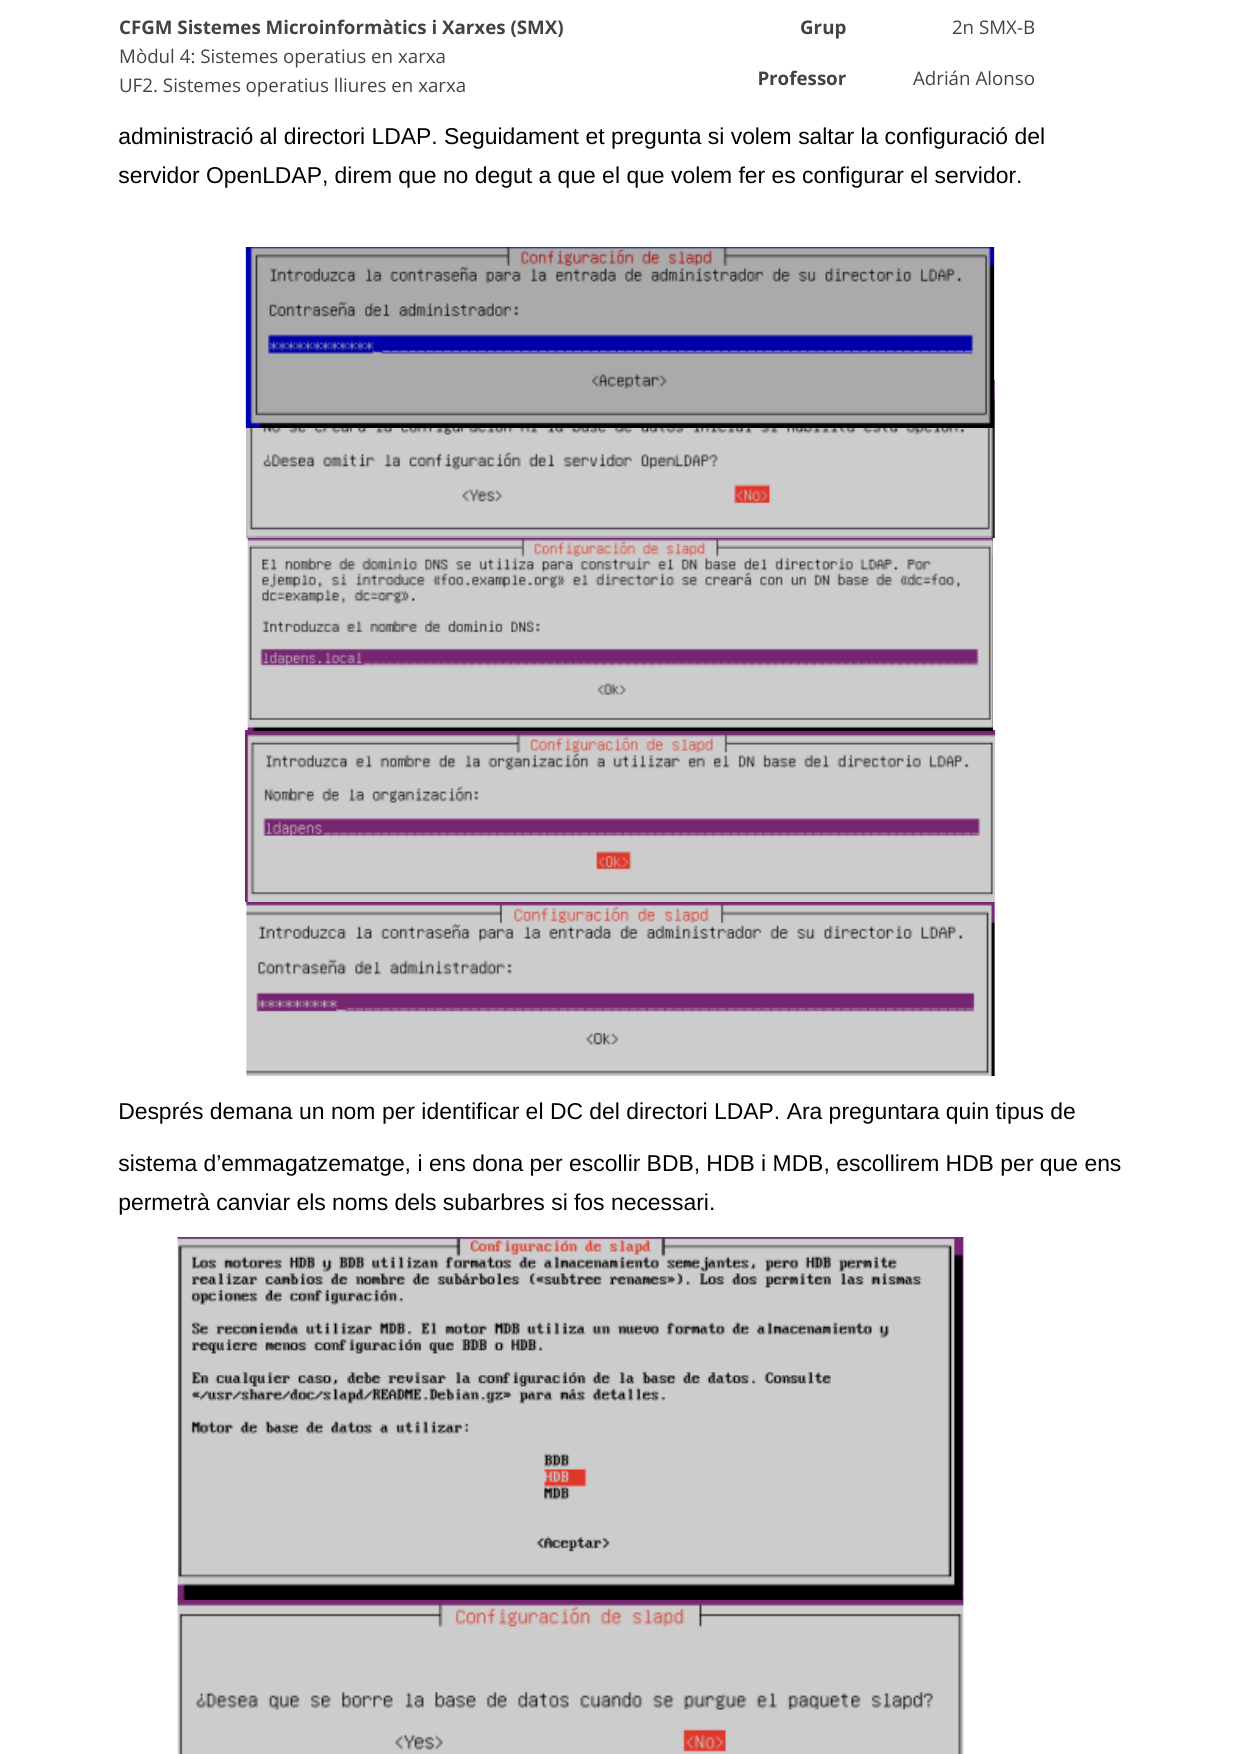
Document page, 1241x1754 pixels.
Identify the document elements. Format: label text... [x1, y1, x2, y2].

picture [177, 1237, 964, 1754]
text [118, 123, 1122, 188]
text sistema d’emmagatzematge, i ens dona per escollir BDB, HDB i MDB, escollirem HDB per que ens permetrà canviar els noms dels subarbres si fos necessari. [118, 1150, 1122, 1216]
text Després demana un nom per identificar el DC del directori LDAP. Ara preguntara quin tipus de [118, 1098, 1122, 1124]
picture [245, 247, 995, 1076]
